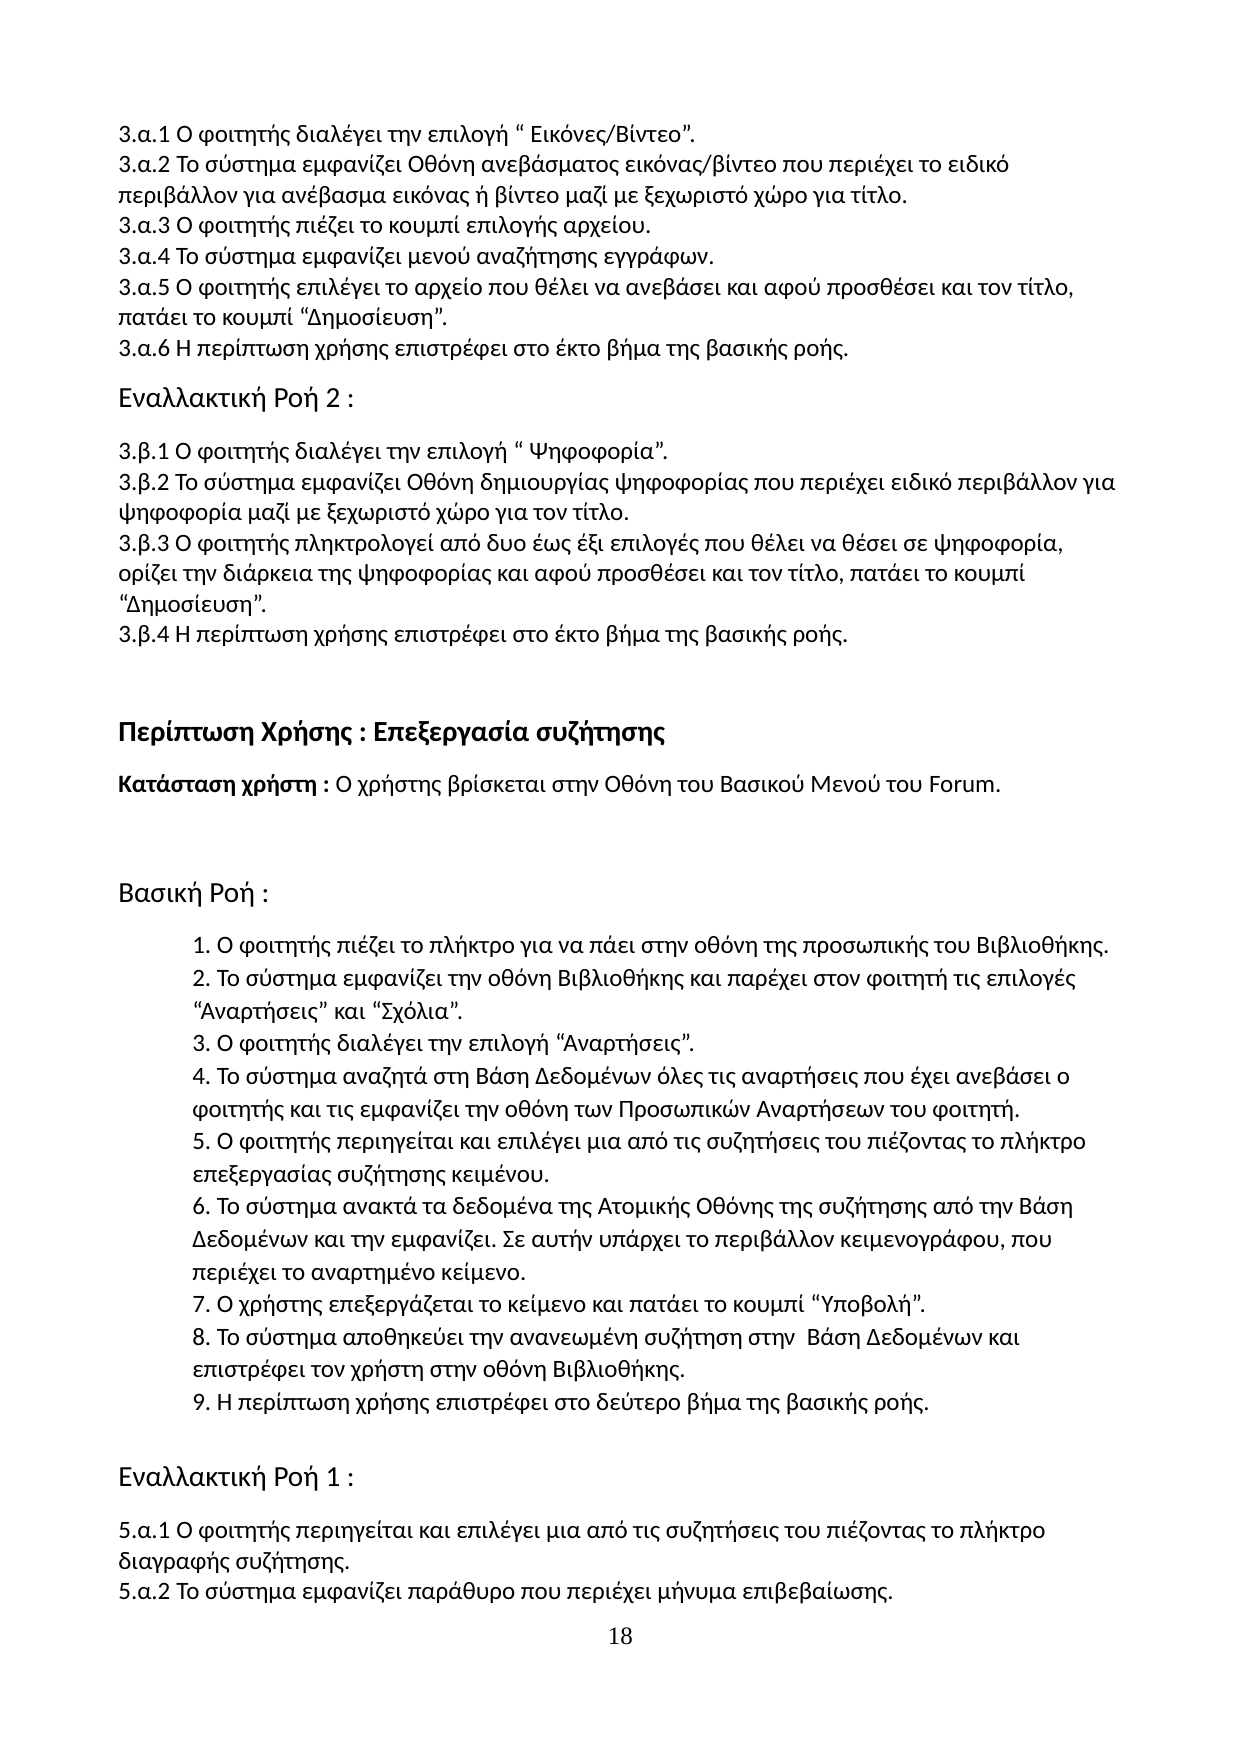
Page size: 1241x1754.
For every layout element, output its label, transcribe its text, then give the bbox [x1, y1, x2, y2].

text 3.β.1 Ο φοιτητής διαλέγει την επιλογή “ Ψηφοφορία”. [118, 435, 1122, 466]
text 3.α.2 Το σύστημα εμφανίζει Οθόνη ανεβάσματος εικόνας/βίντεο που περιέχει το ειδικό περιβάλλον για ανέβασμα εικόνας ή βίντεο μαζί με ξεχωριστό χώρο για τίτλο. [118, 149, 1122, 210]
text 5.α.2 Το σύστημα εμφανίζει παράθυρο που περιέχει μήνυμα επιβεβαίωσης. [118, 1575, 1122, 1606]
text 3.α.1 Ο φοιτητής διαλέγει την επιλογή “ Εικόνες/Βίντεο”. [118, 118, 1122, 149]
text Εναλλακτική Ροή 1 : [118, 1458, 1122, 1494]
text Εναλλακτική Ροή 2 : [118, 379, 1122, 415]
text 3.α.3 Ο φοιτητής πιέζει το κουμπί επιλογής αρχείου. 3.α.4 Το σύστημα εμφανίζει μενού αναζήτησης εγγράφων. 3.α.5 Ο φοιτητής επιλέγει το αρχείο που θέλει να ανεβάσει και αφού προσθέσει και τον τίτλο, πατάει το κουμπί “Δημοσίευση”. 3.α.6 Η περίπτωση χρήσης επιστρέφει στο έκτο βήμα της βασικής ροής. [118, 210, 1122, 362]
text 3.β.2 Το σύστημα εμφανίζει Οθόνη δημιουργίας ψηφοφορίας που περιέχει ειδικό περιβάλλον για ψηφοφορία μαζί με ξεχωριστό χώρο για τον τίτλο. [118, 466, 1122, 527]
text Βασική Ροή : [118, 874, 1122, 909]
text 5.α.1 Ο φοιτητής περιηγείται και επιλέγει μια από τις συζητήσεις του πιέζοντας το πλήκτρο διαγραφής συζήτησης. [118, 1514, 1122, 1575]
text 1. Ο φοιτητής πιέζει το πλήκτρο για να πάει στην οθόνη της προσωπικής του Βιβλιοθήκης. 2. Το σύστημα εμφανίζει την οθόνη Βιβλιοθήκης και παρέχει στον φοιτητή τις επιλογές “Αναρτήσεις” και “Σχόλια”. 3. Ο φοιτητής διαλέγει την επιλογή “Αναρτήσεις”. 4. Το σύστημα αναζητά στη Βάση Δεδομένων όλες τις αναρτήσεις που έχει ανεβάσει ο φοιτητής και τις εμφανίζει την οθόνη των Προσωπικών Αναρτήσεων του φοιτητή. 5. Ο φοιτητής περιηγείται και επιλέγει μια από τις συζητήσεις του πιέζοντας το πλήκτρο επεξεργασίας συζήτησης κειμένου. 6. Το σύστημα ανακτά τα δεδομένα της Ατομικής Οθόνης της συζήτησης από την Βάση Δεδομένων και την εμφανίζει. Σε αυτήν υπάρχει το περιβάλλον κειμενογράφου, που περιέχει το αναρτημένο κείμενο. 7. Ο χρήστης επεξεργάζεται το κείμενο και πατάει το κουμπί “Υποβολή”. 8. Το σύστημα αποθηκεύει την ανανεωμένη συζήτηση στην Βάση Δεδομένων και επιστρέφει τον χρήστη στην οθόνη Βιβλιοθήκης. 9. Η περίπτωση χρήσης επιστρέφει στο δεύτερο βήμα της βασικής ροής. [192, 930, 1122, 1417]
text 3.β.3 Ο φοιτητής πληκτρολογεί από δυο έως έξι επιλογές που θέλει να θέσει σε ψηφοφορία, ορίζει την διάρκεια της ψηφοφορίας και αφού προσθέσει και τον τίτλο, πατάει το κουμπί “Δημοσίευση”. 3.β.4 Η περίπτωση χρήσης επιστρέφει στο έκτο βήμα της βασικής ροής. [118, 527, 1122, 649]
text Περίπτωση Χρήσης : Επεξεργασία συζήτησης [118, 713, 1122, 748]
text Κατάσταση χρήστη : Ο χρήστης βρίσκεται στην Οθόνη του Βασικού Μενού του Forum. [118, 768, 1122, 798]
